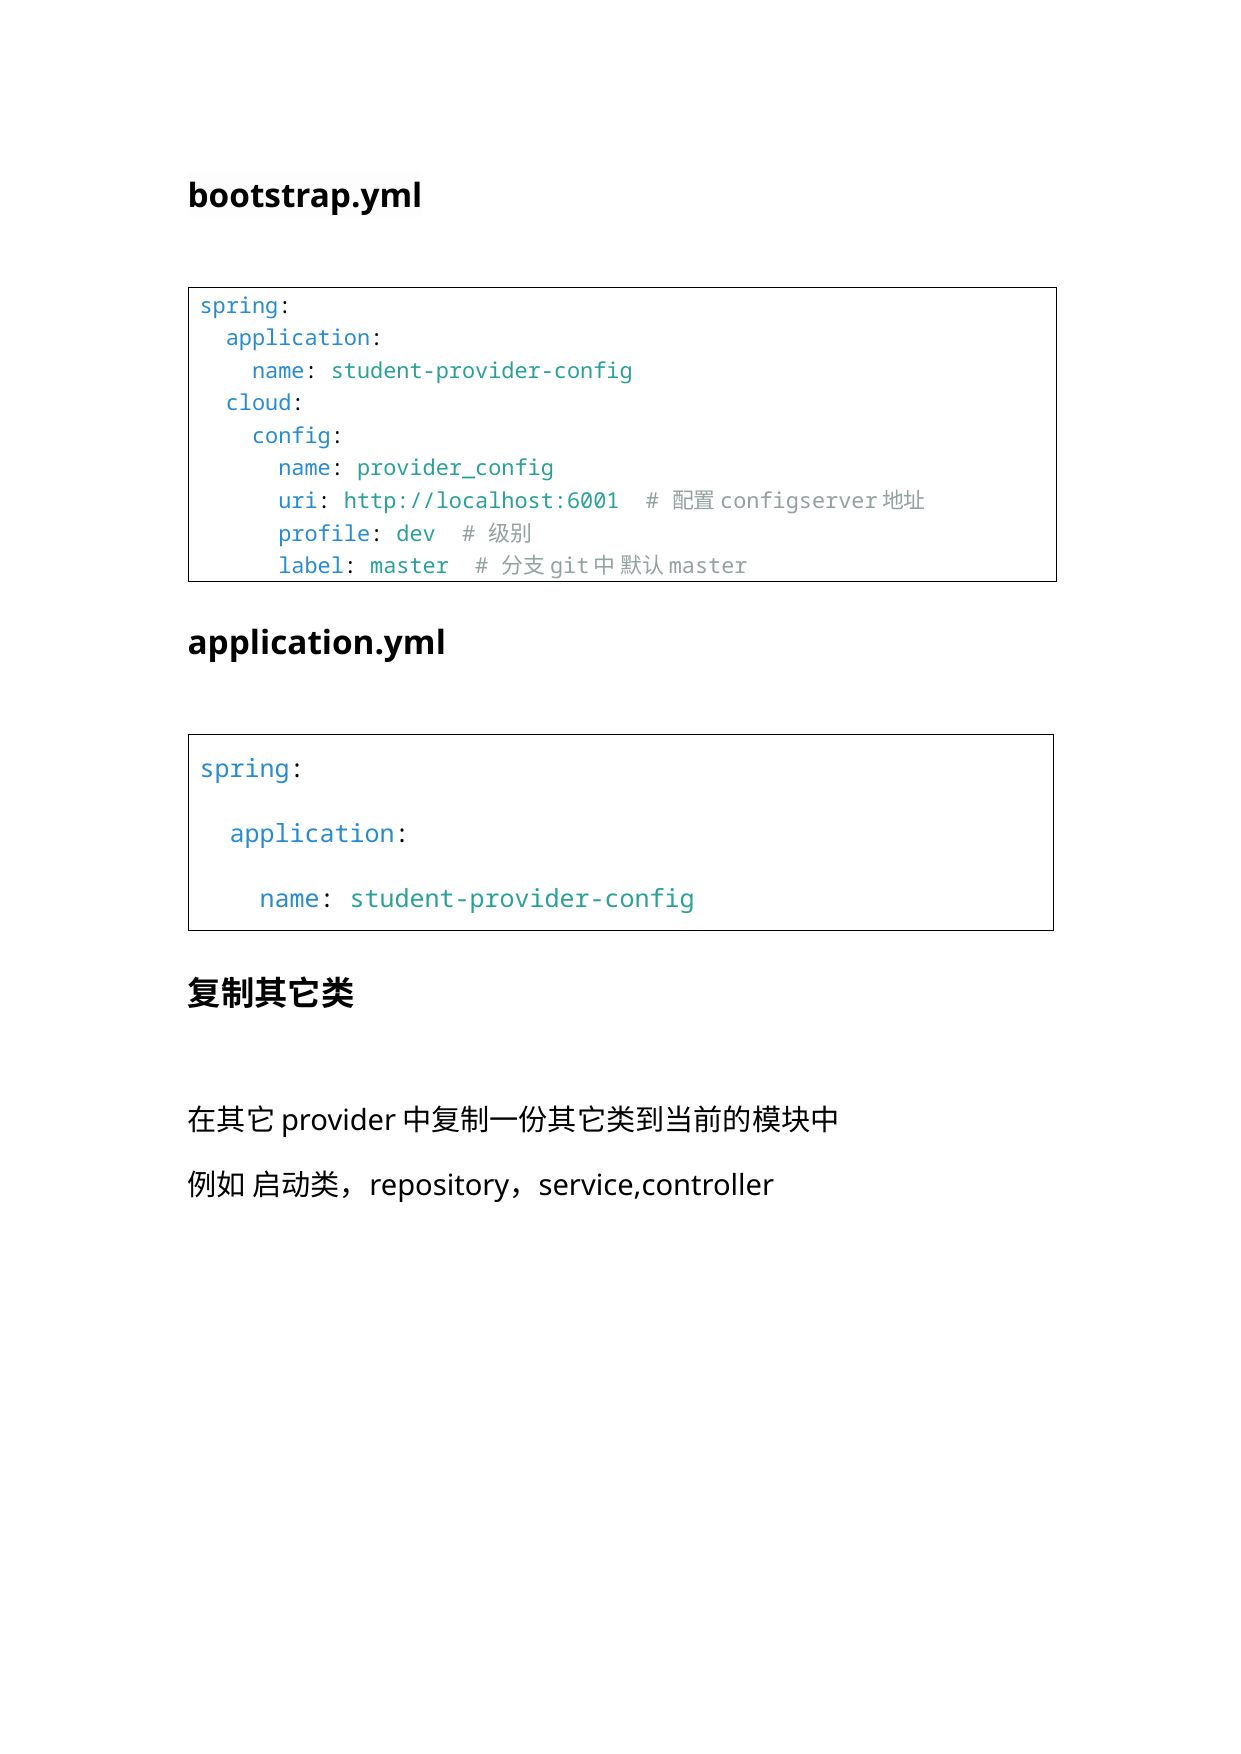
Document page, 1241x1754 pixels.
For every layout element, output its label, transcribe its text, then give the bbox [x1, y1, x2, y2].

text 例如 启动类，repository，service,controller [187, 1150, 1053, 1215]
text 在其它provider中复制一份其它类到当前的模块中 [187, 1085, 1053, 1150]
subtitle application.yml [187, 609, 1053, 674]
subtitle bootstrap.yml [187, 162, 1053, 227]
subtitle 复制其它类 [187, 958, 1053, 1023]
table_header spring: application: name: student-provider-config [189, 735, 1053, 930]
table_header spring: application: name: student-provider-config cloud: config: name: provider_config uri: http://localhost:6001 # 配置configserver地址 profile: dev # 级别 label: master # 分支 git中 默认master [189, 288, 1056, 581]
